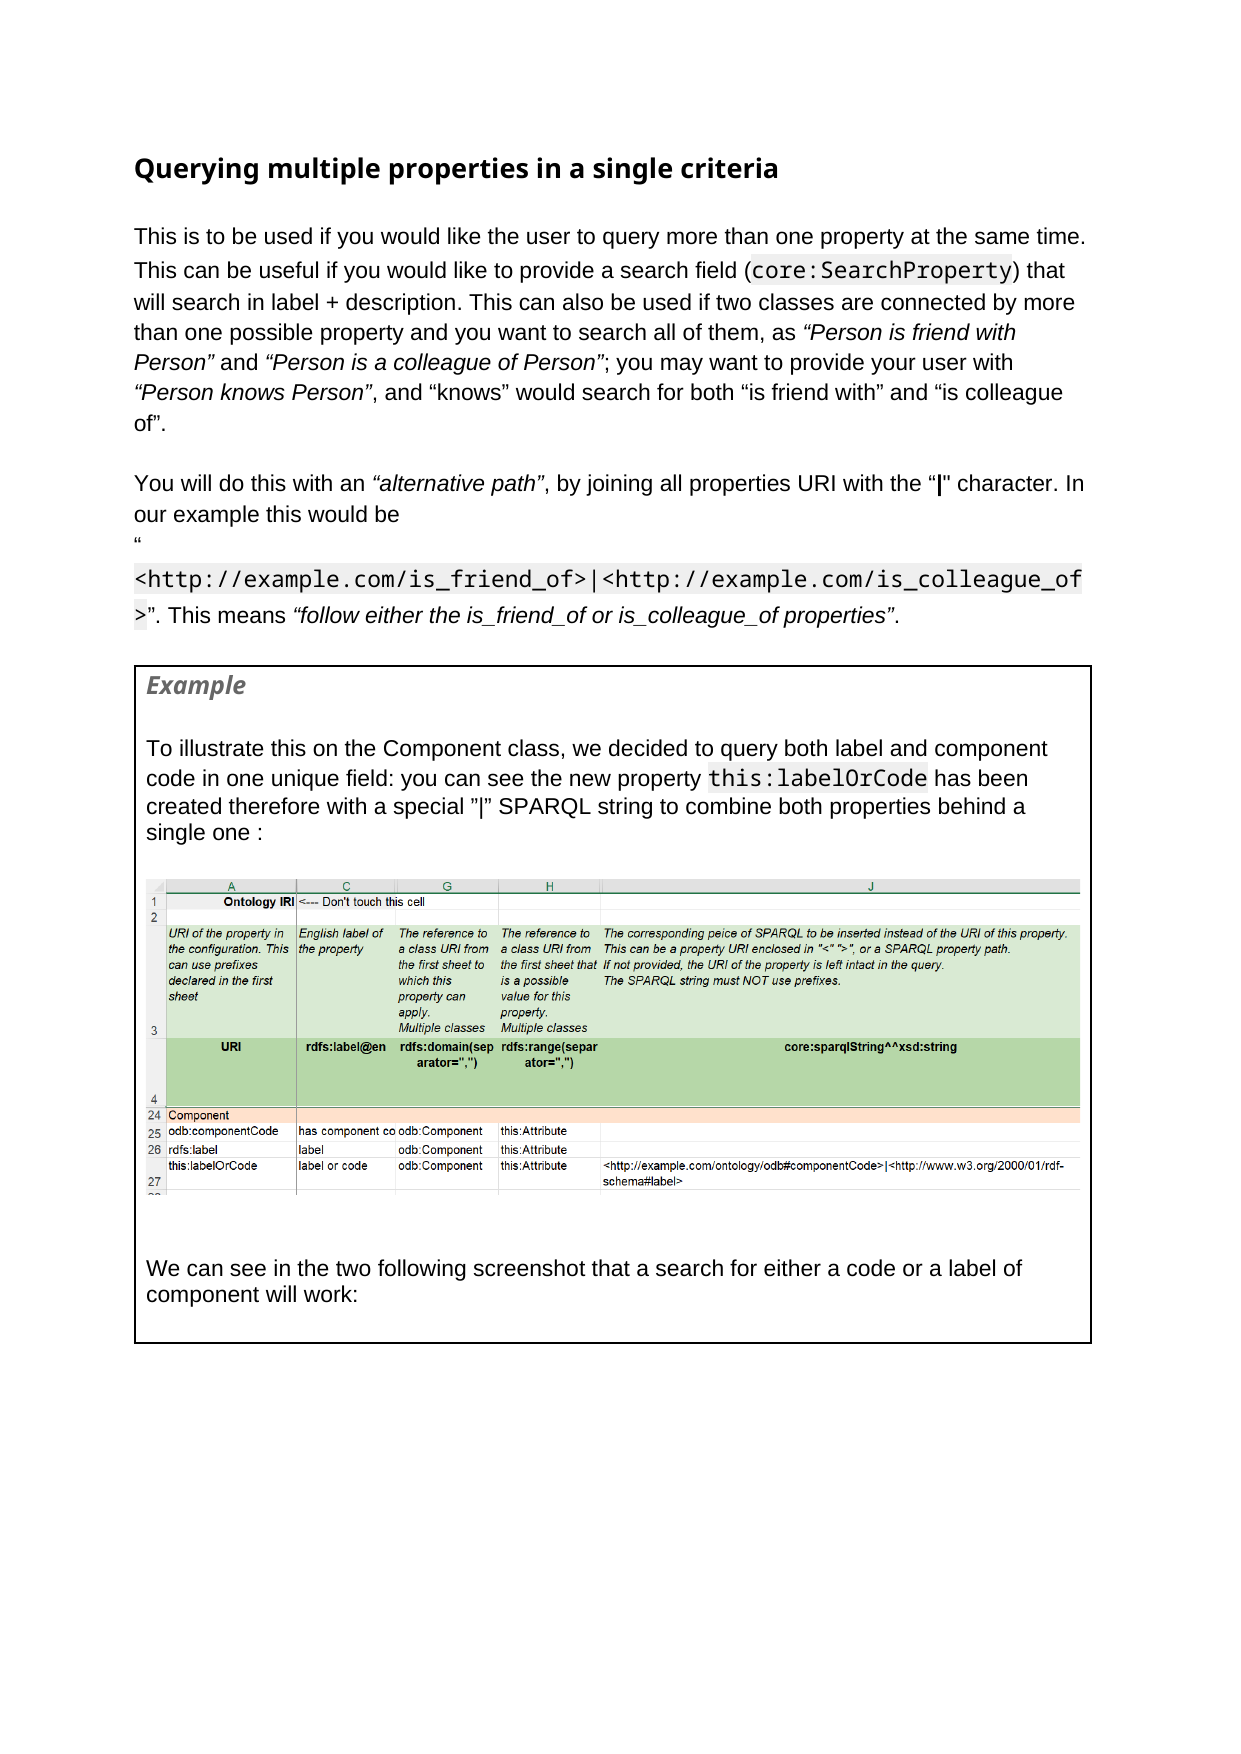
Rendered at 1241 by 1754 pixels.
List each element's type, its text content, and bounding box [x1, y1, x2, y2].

picture [145, 879, 1080, 1195]
subtitle Querying multiple properties in a single criteria [133, 150, 1090, 187]
text This is to be used if you would like the user to query more than one property at the same time. This can be useful if you would like to provide a search field (core:SearchProperty) that will search in label + description. This can also be used if two classes are connected by more than one possible property and you want to search all of them, as “Person is friend with Person” and “Person is a colleague of Person”; you may want to provide your user with “Person knows Person”, and “knows” would search for both “is friend with” and “is colleague of”. [133, 223, 1090, 436]
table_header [136, 667, 1090, 1342]
text You will do this with an “alternative path”, by joining all properties URI with the “|" character. In our example this would be “<http://example.com/is_friend_of>|<http://example.com/is_colleague_of>”. This means “follow either the is_friend_of or is_colleague_of properties”. [133, 470, 1090, 630]
